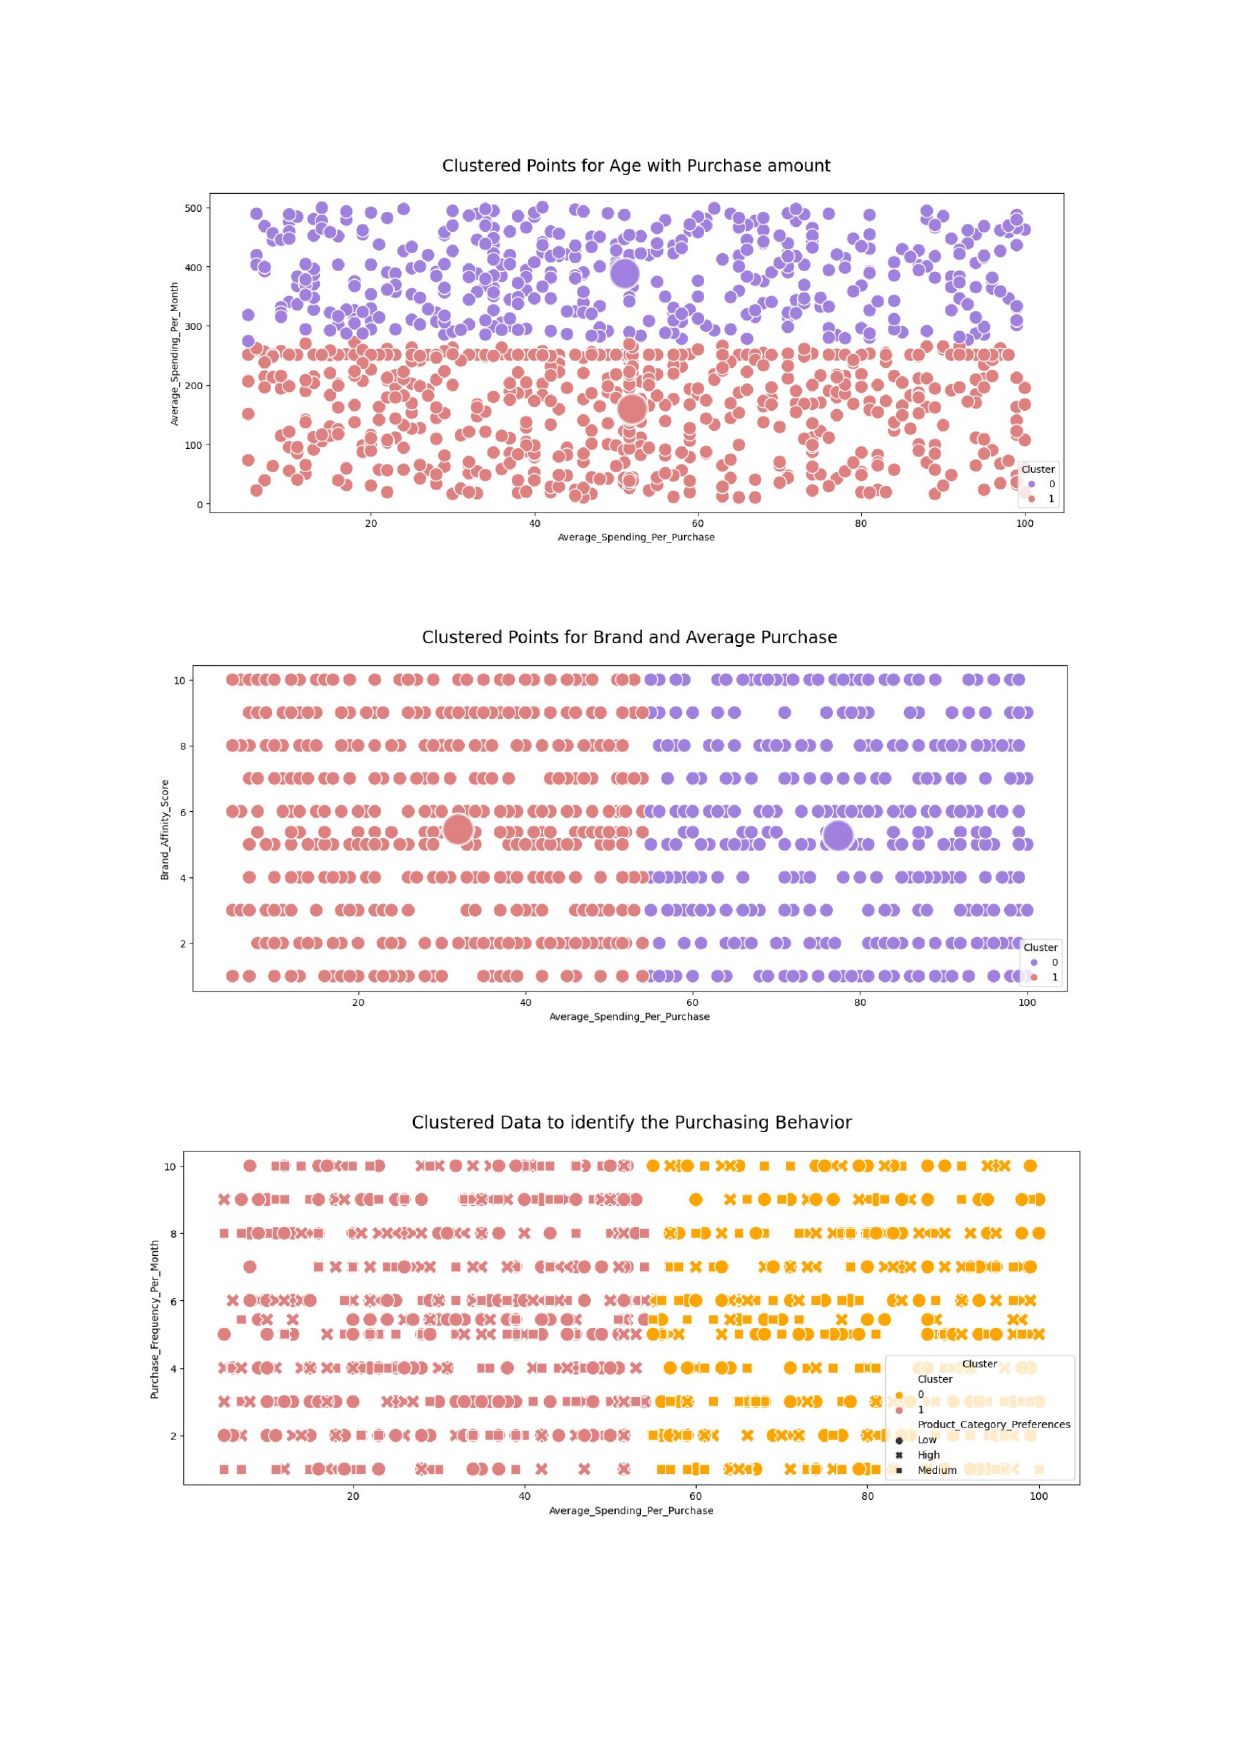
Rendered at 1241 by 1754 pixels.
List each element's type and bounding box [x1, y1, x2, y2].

picture [150, 1105, 1091, 1544]
picture [150, 621, 1091, 1034]
picture [150, 150, 1091, 550]
